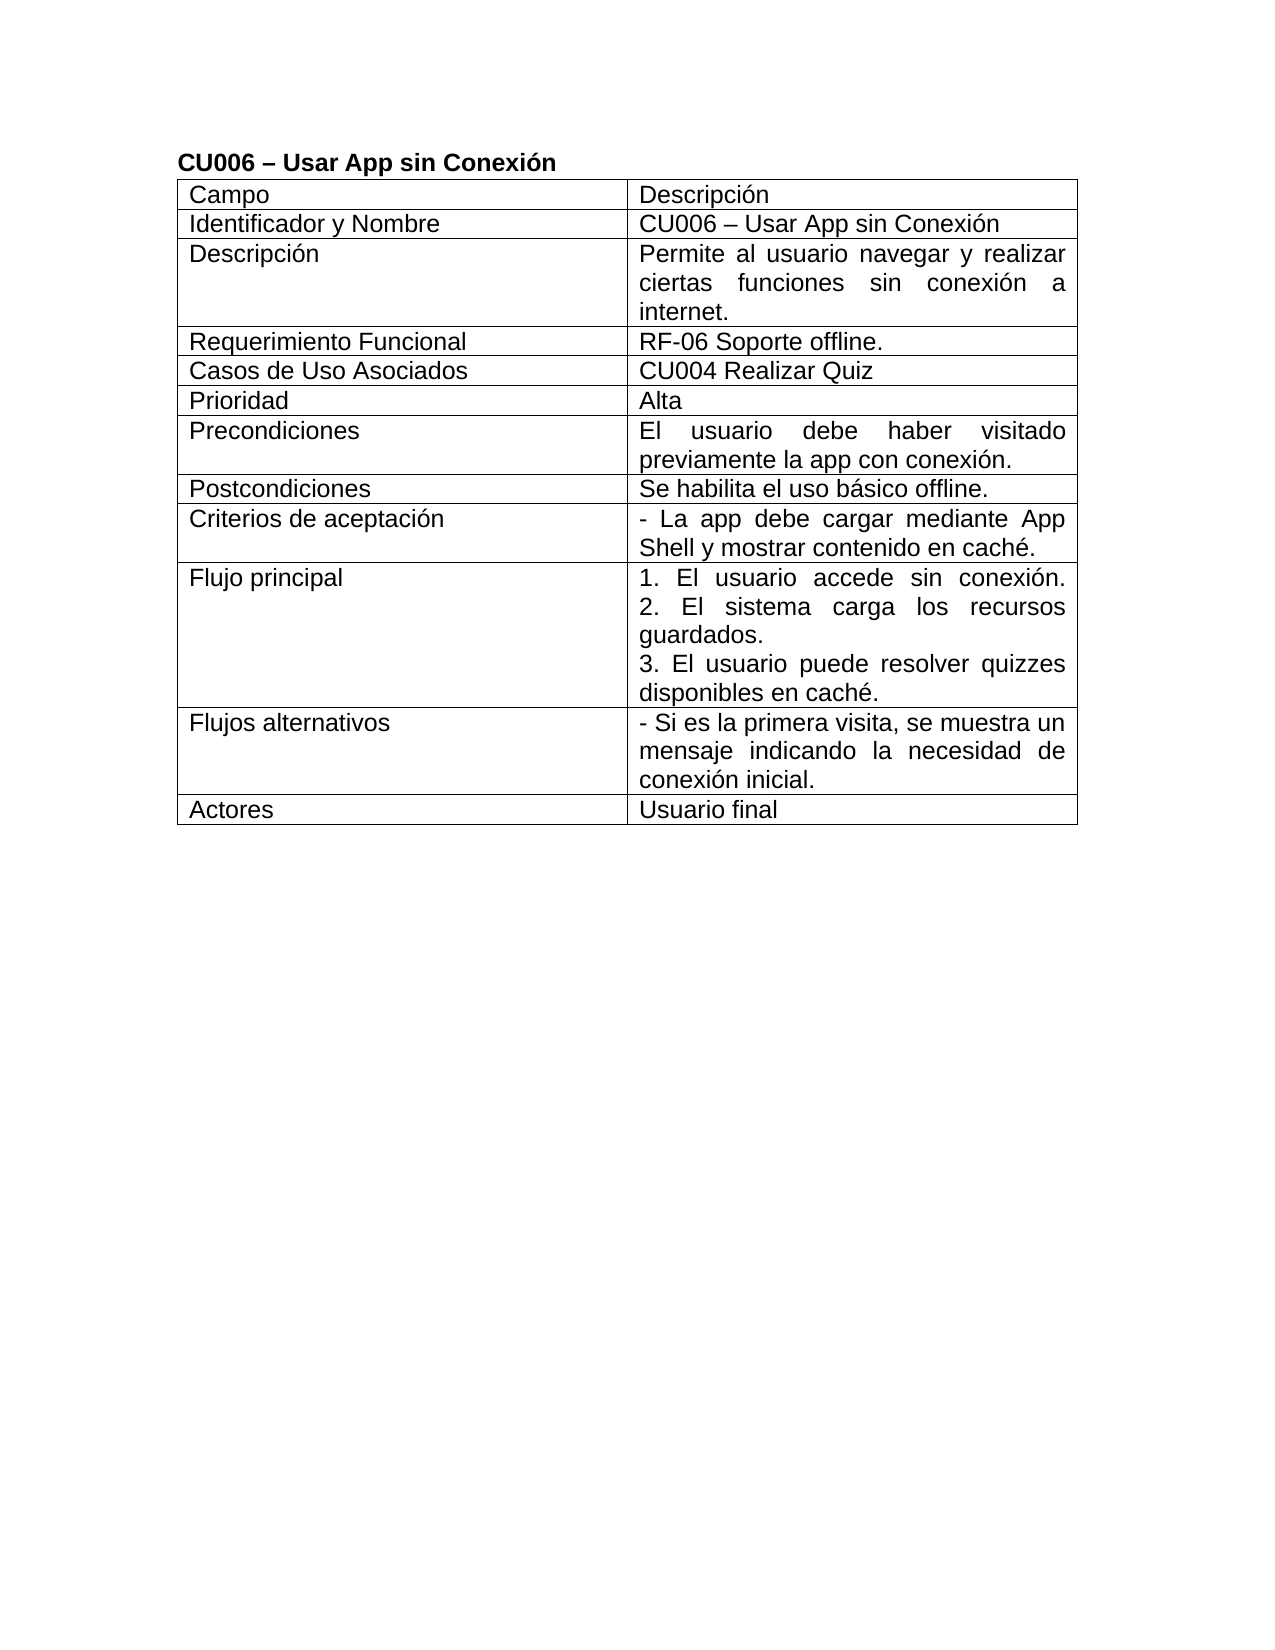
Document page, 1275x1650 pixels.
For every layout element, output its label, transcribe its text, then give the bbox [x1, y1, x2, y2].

table_cell Criterios de aceptación [178, 504, 627, 562]
table_cell Se habilita el uso básico offline. [628, 475, 1077, 503]
table_header Campo [178, 180, 627, 208]
table_header Descripción [628, 180, 1077, 208]
table_cell Casos de Uso Asociados [178, 356, 627, 385]
table_cell Usuario final [628, 795, 1077, 824]
table_cell CU006 – Usar App sin Conexión [628, 210, 1077, 238]
table_cell Alta [628, 386, 1077, 415]
subtitle CU006 – Usar App sin Conexión [177, 148, 1098, 176]
table_cell El usuario debe haber visitado previamente la app con conexión. [628, 416, 1077, 473]
table_cell Flujo principal [178, 563, 627, 707]
table_cell CU004 Realizar Quiz [628, 356, 1077, 385]
table_cell Requerimiento Funcional [178, 327, 627, 355]
table_cell 1. El usuario accede sin conexión. 2. El sistema carga los recursos guardados. 3. El usuario puede resolver quizzes disponibles en caché. [628, 563, 1077, 707]
table_cell Flujos alternativos [178, 708, 627, 794]
table_cell Prioridad [178, 386, 627, 415]
table_cell Identificador y Nombre [178, 210, 627, 238]
table_cell - La app debe cargar mediante App Shell y mostrar contenido en caché. [628, 504, 1077, 562]
table_cell Precondiciones [178, 416, 627, 473]
table_cell Descripción [178, 239, 627, 326]
table_cell RF-06 Soporte offline. [628, 327, 1077, 355]
table_cell Postcondiciones [178, 475, 627, 503]
table_cell Permite al usuario navegar y realizar ciertas funciones sin conexión a internet. [628, 239, 1077, 326]
table_cell Actores [178, 795, 627, 824]
table_cell - Si es la primera visita, se muestra un mensaje indicando la necesidad de conexión inicial. [628, 708, 1077, 794]
